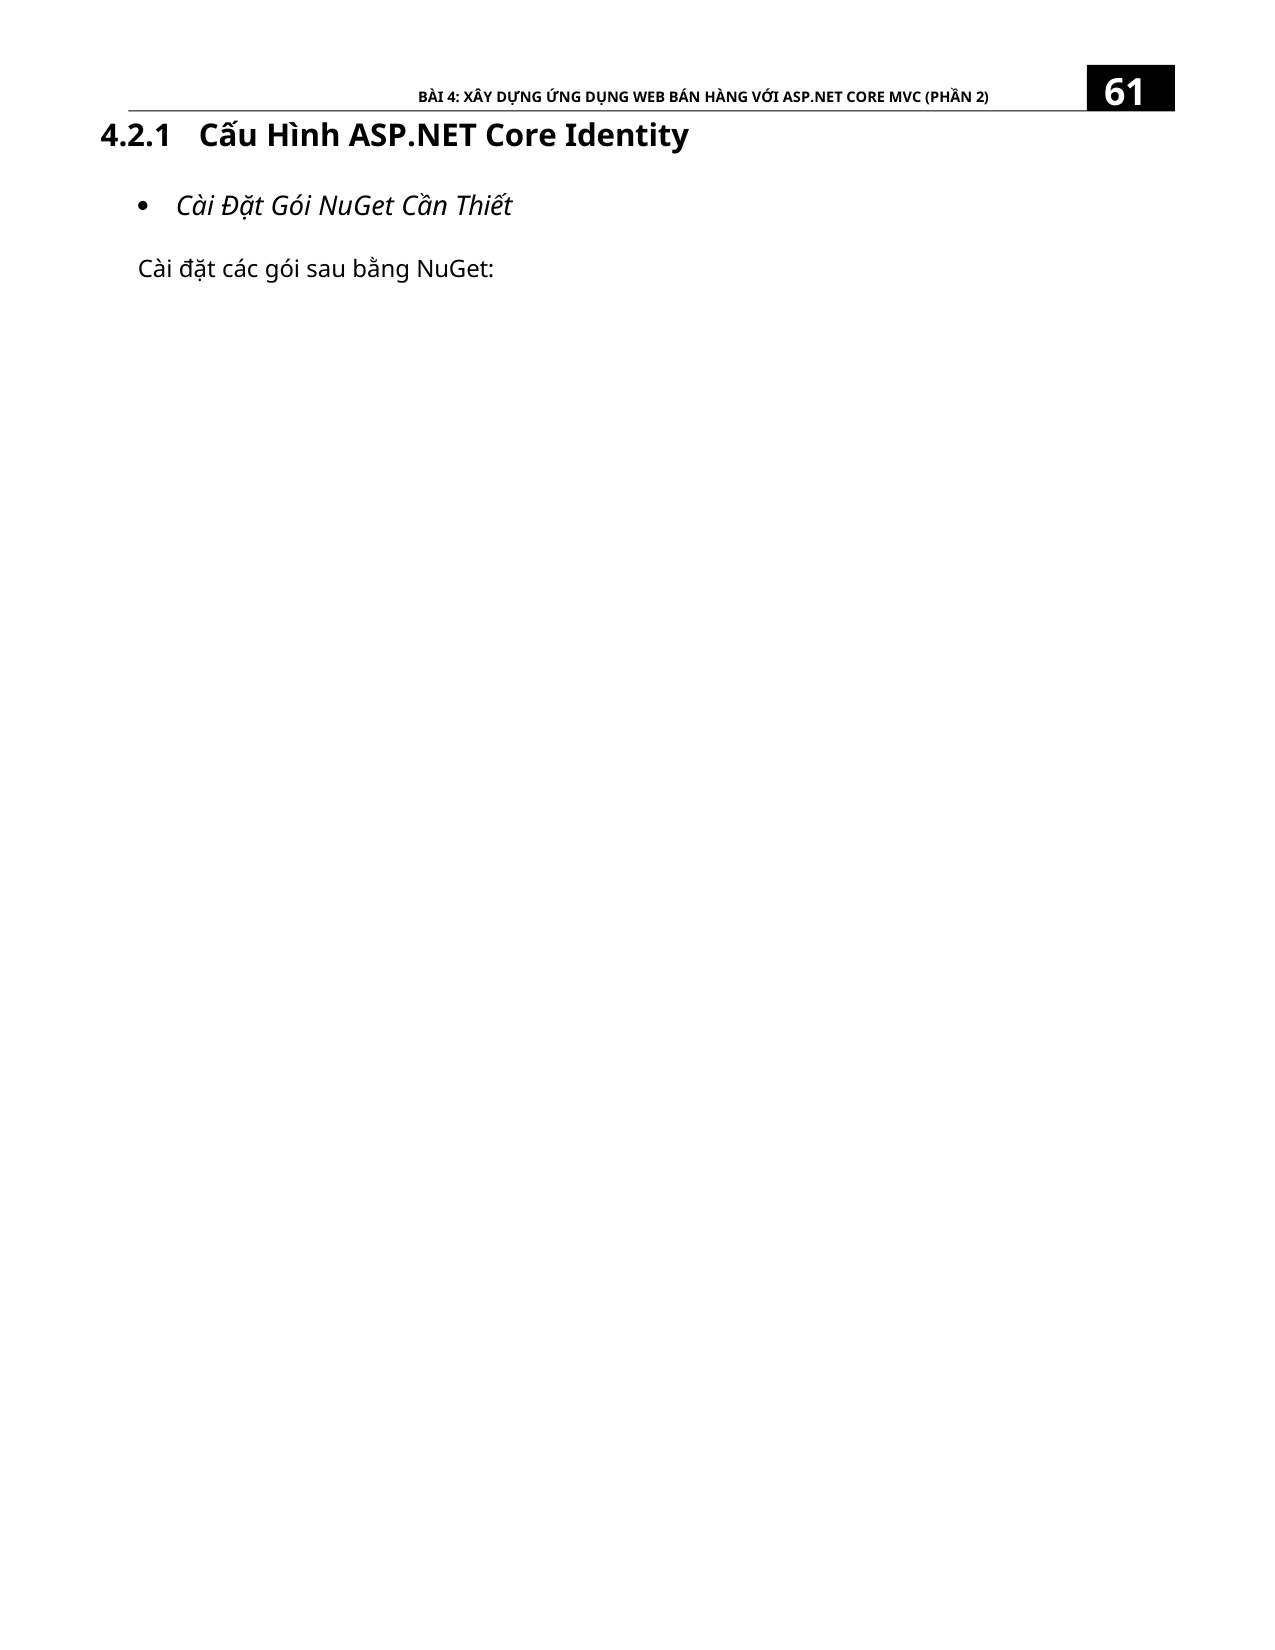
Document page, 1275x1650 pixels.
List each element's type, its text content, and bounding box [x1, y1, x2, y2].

list Cài Đặt Gói NuGet Cần Thiết [138, 187, 1216, 223]
subtitle Cấu Hình ASP.NET Core Identity [100, 112, 1216, 155]
text Cài đặt các gói sau bằng NuGet: [138, 252, 1216, 285]
